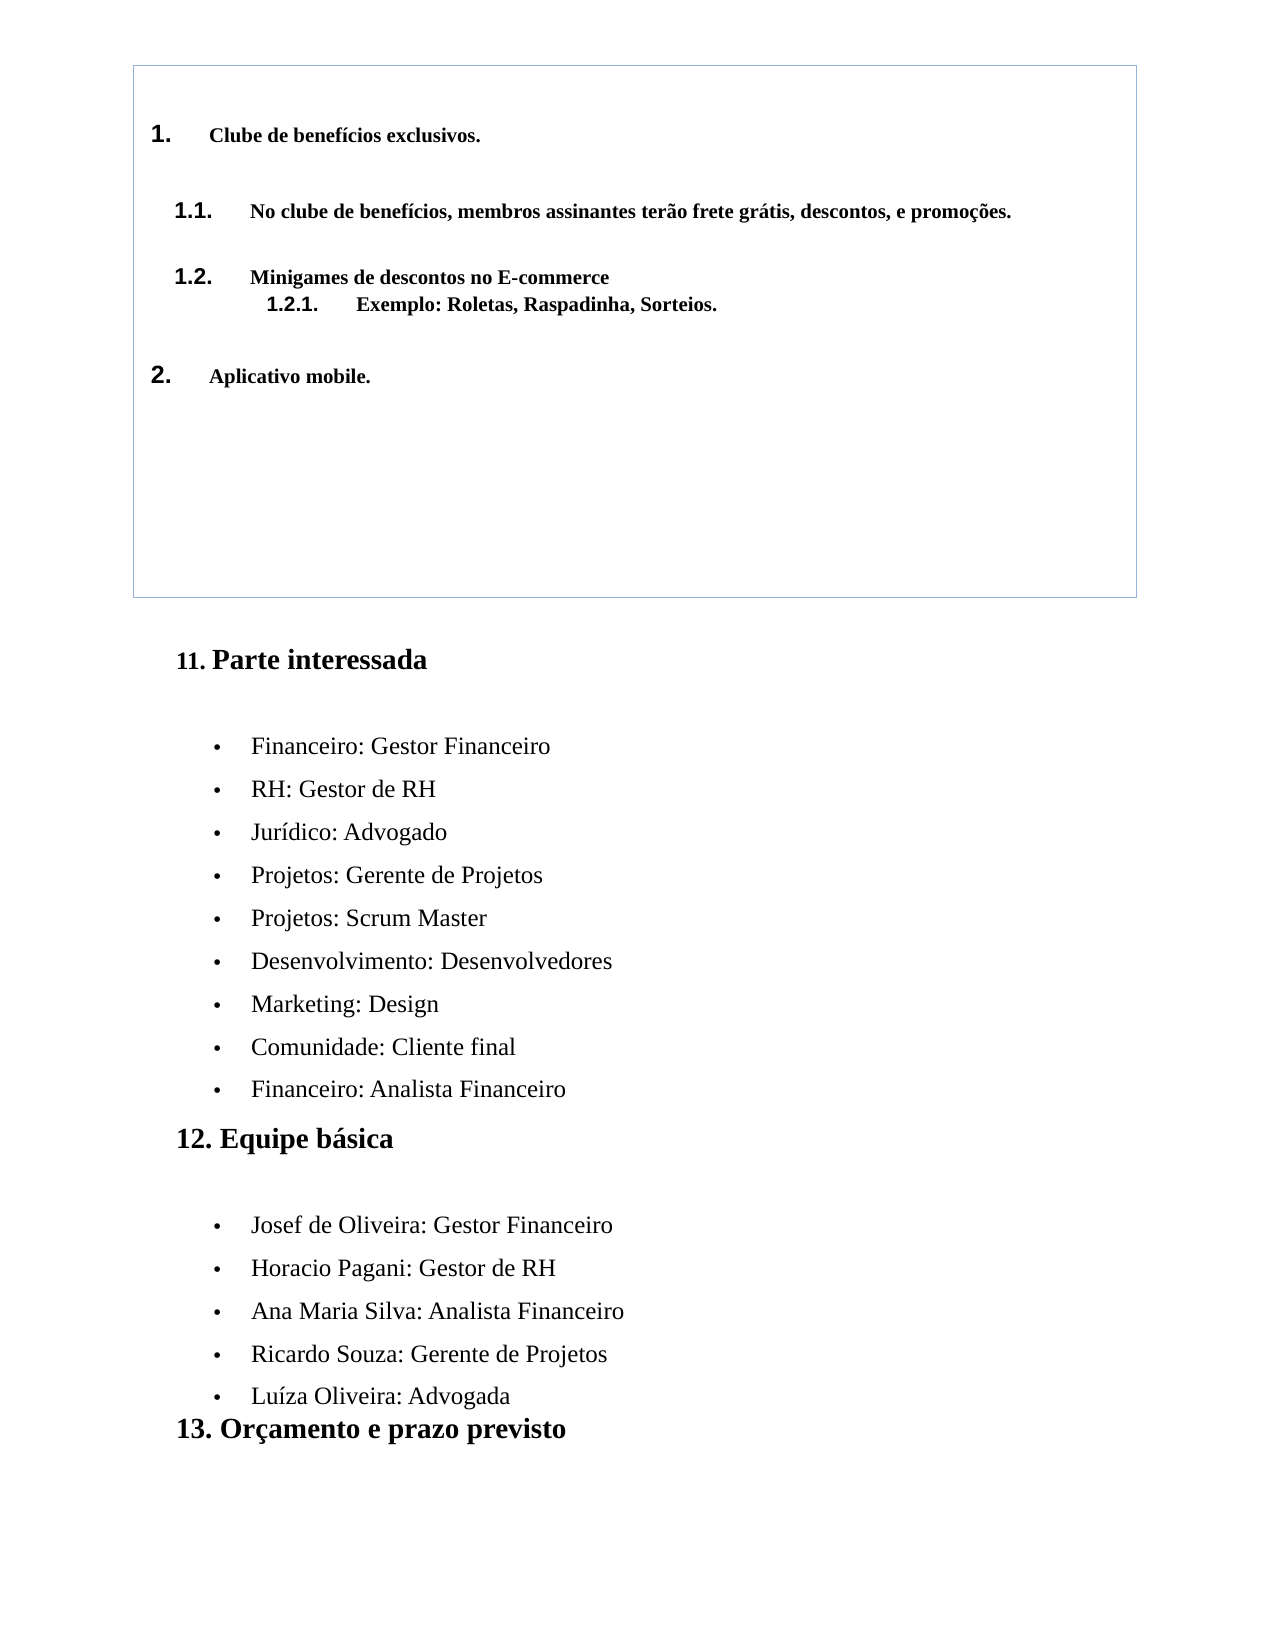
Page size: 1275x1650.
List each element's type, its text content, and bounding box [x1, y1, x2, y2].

list Horacio Pagani: Gestor de RH [213, 1253, 1099, 1282]
subtitle 13. Orçamento e prazo previsto [176, 1412, 904, 1445]
list Ana Maria Silva: Analista Financeiro [213, 1296, 1099, 1324]
table_cell Clube de benefícios exclusivos. No clube de benefícios, membros assinantes terão frete grátis, descontos, e promoções. Minigames de descontos no E-commerce 1.2.1. Exemplo: Roletas, Raspadinha, Sorteios. Aplicativo mobile. [134, 66, 1136, 597]
list Projetos: Gerente de Projetos [213, 860, 1099, 889]
list Financeiro: Gestor Financeiro [213, 731, 1099, 760]
subtitle 12. Equipe básica [176, 1121, 904, 1155]
list Desenvolvimento: Desenvolvedores [213, 946, 1099, 974]
list Projetos: Scrum Master [213, 903, 1099, 932]
list Comunidade: Cliente final [213, 1032, 1099, 1061]
list Marketing: Design [213, 989, 1099, 1017]
subtitle 11. Parte interessada [176, 642, 904, 675]
list Jurídico: Advogado [213, 817, 1099, 846]
list Luíza Oliveira: Advogada [213, 1381, 1099, 1410]
list Josef de Oliveira: Gestor Financeiro [213, 1210, 1099, 1239]
list RH: Gestor de RH [213, 774, 1099, 803]
list Ricardo Souza: Gerente de Projetos [213, 1339, 1099, 1367]
list Financeiro: Analista Financeiro [213, 1074, 1099, 1103]
